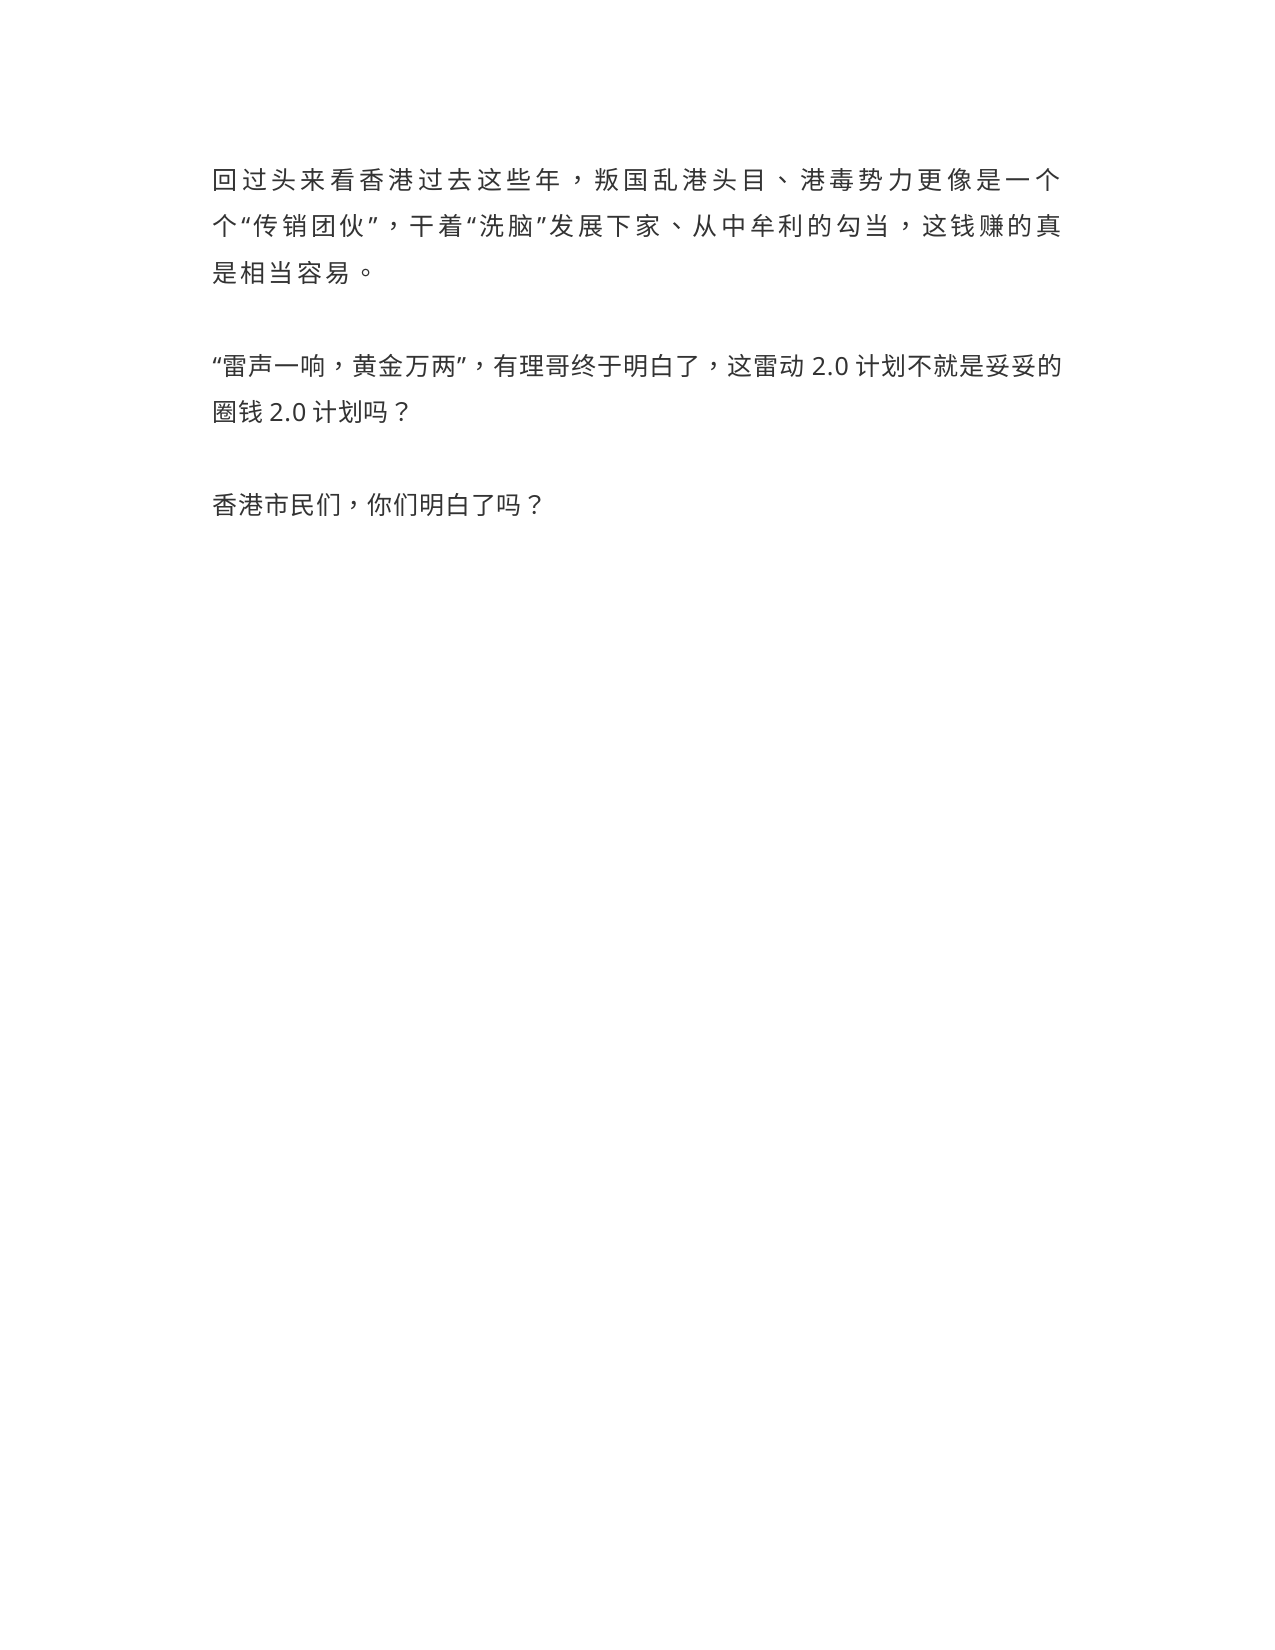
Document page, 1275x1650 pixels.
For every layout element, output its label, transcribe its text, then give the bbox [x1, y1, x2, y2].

text 回过头来看香港过去这些年，叛国乱港头目、港毒势力更像是一个个“传销团伙”，干着“洗脑”发展下家、从中牟利的勾当，这钱赚的真是相当容易。 [212, 150, 1062, 289]
text 香港市民们，你们明白了吗？ [212, 475, 1062, 522]
text “雷声一响，黄金万两”，有理哥终于明白了，这雷动2.0计划不就是妥妥的圈钱2.0计划吗？ [212, 336, 1062, 429]
